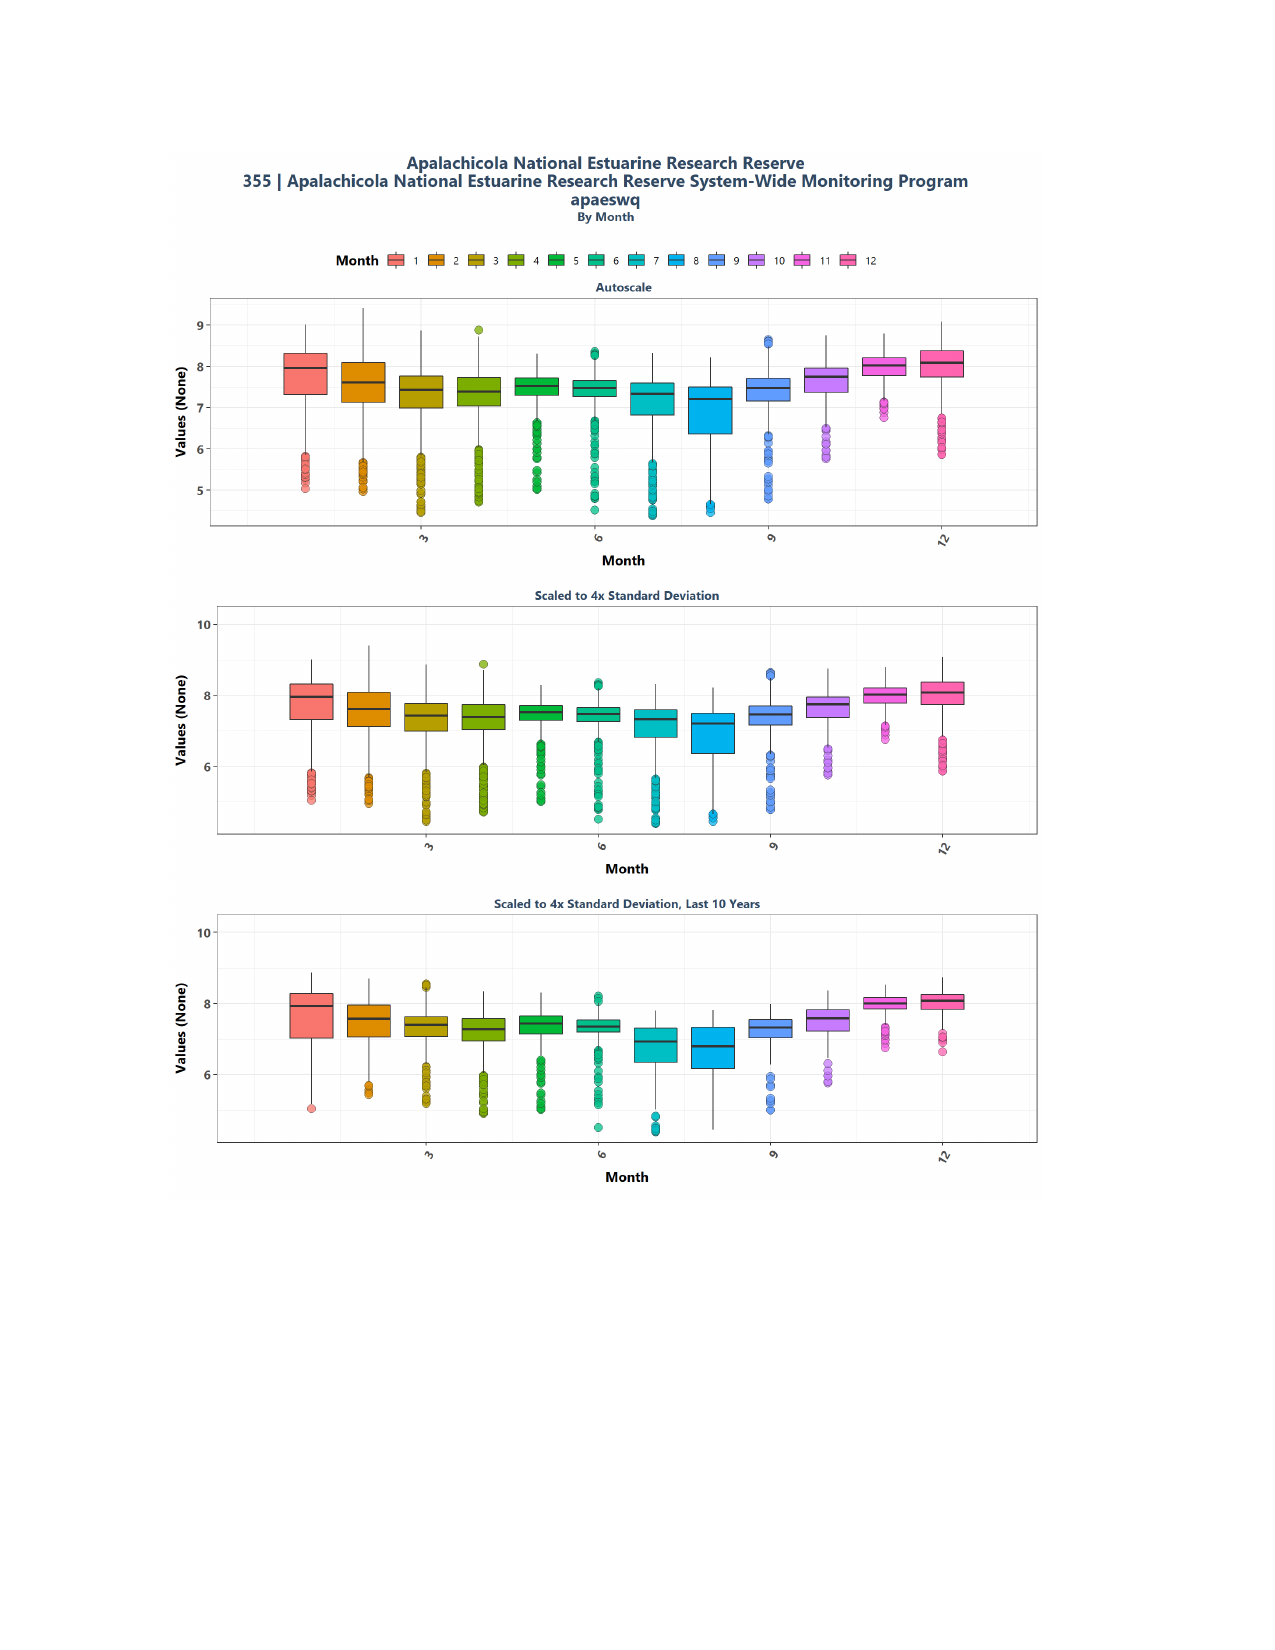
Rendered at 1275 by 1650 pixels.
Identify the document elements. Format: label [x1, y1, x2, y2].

picture [168, 150, 1044, 1200]
